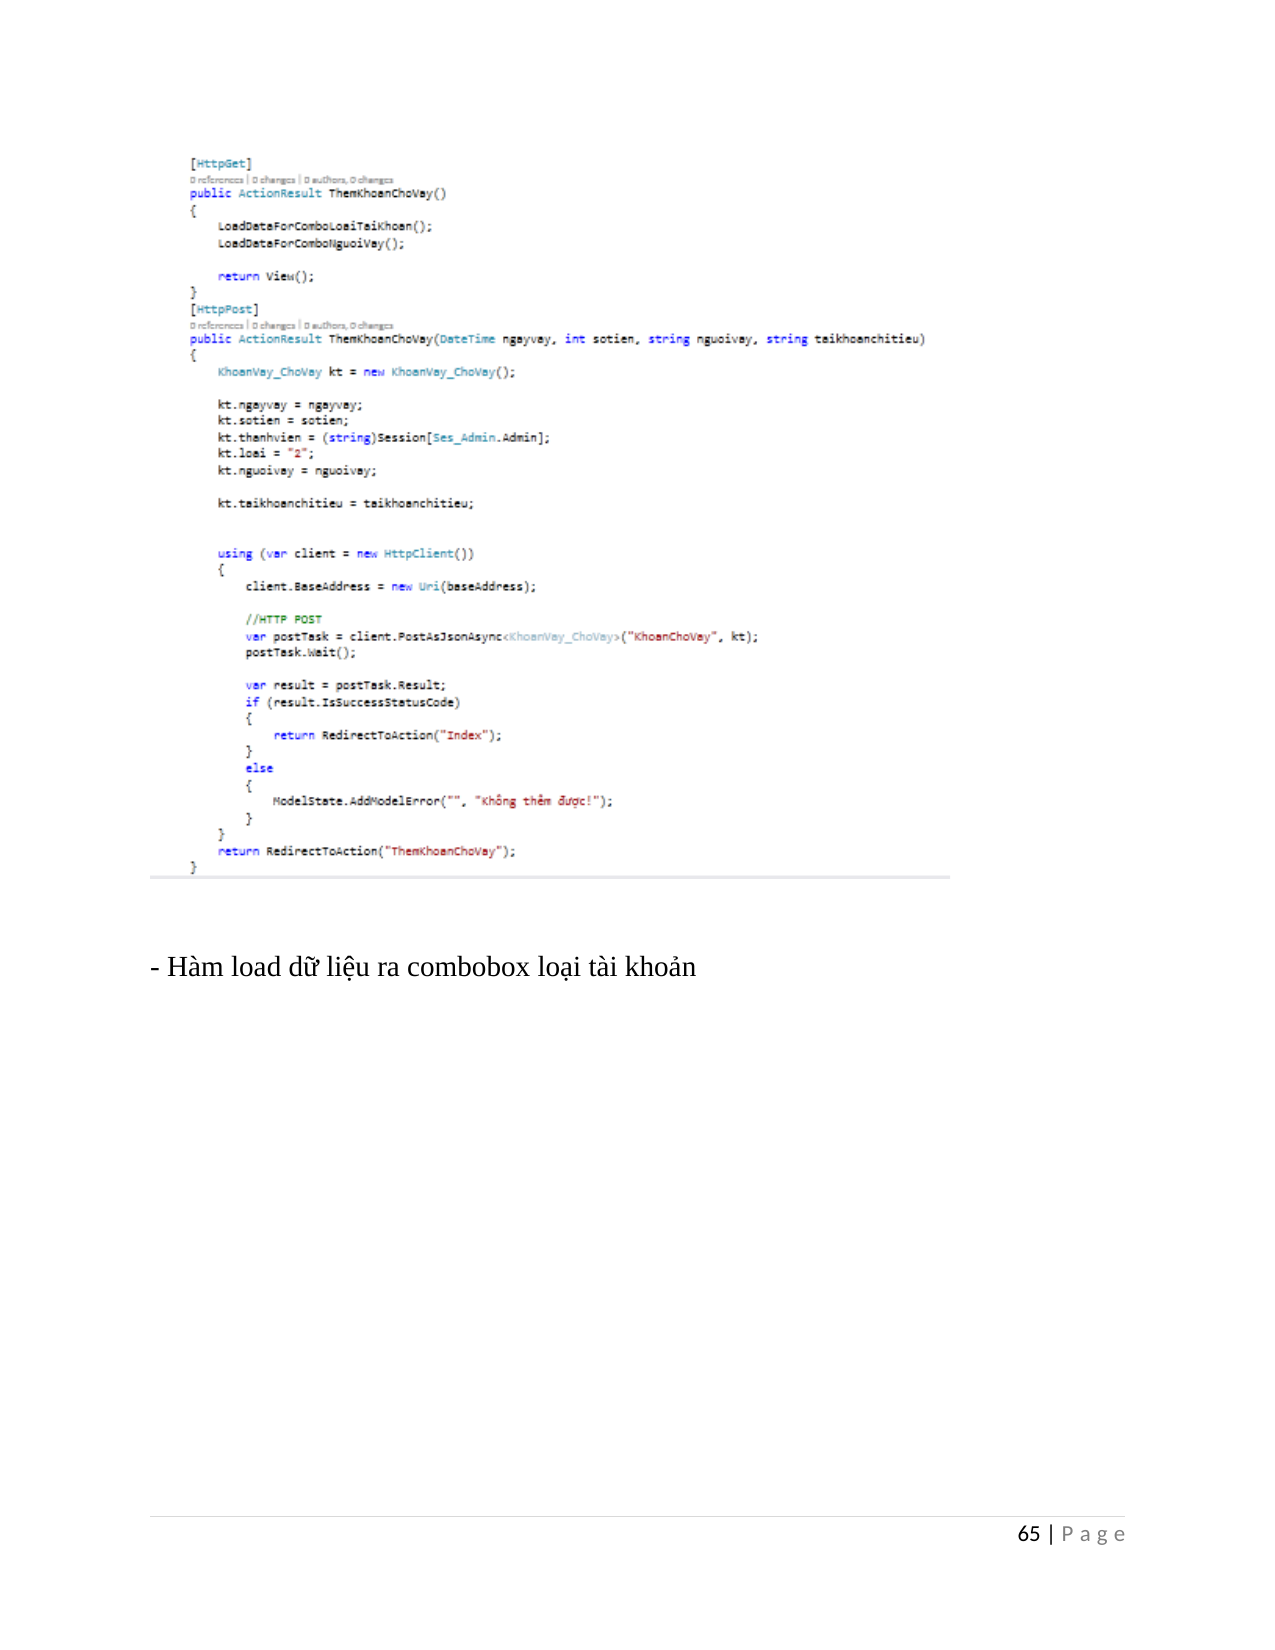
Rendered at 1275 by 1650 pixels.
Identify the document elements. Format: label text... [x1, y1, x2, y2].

text - Hàm load dữ liệu ra combobox loại tài khoản [150, 949, 1125, 982]
picture [150, 150, 951, 879]
